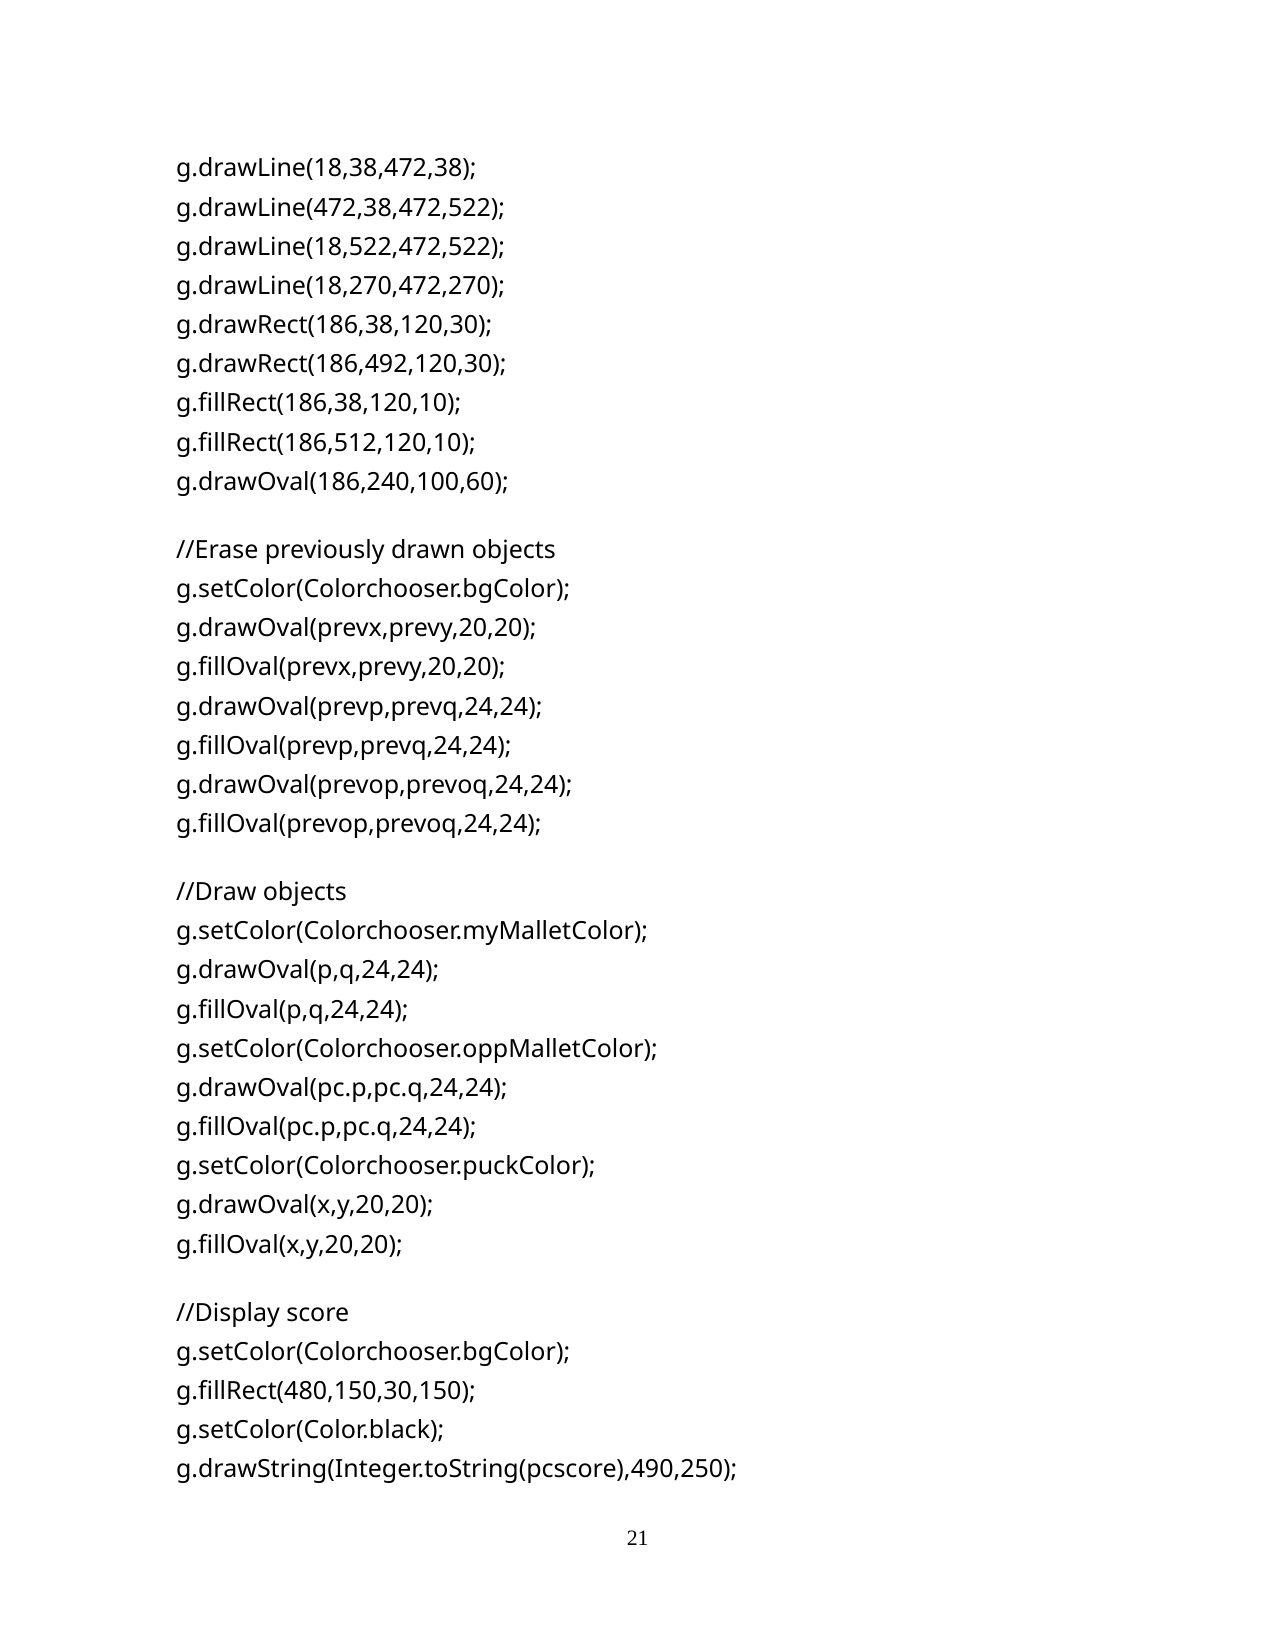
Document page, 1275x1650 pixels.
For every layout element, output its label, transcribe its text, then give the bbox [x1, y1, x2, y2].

text //Draw objects [150, 874, 1125, 908]
text g.drawLine(472,38,472,522); [150, 189, 1125, 223]
text g.fillOval(pc.p,pc.q,24,24); [150, 1109, 1125, 1143]
text g.drawLine(18,270,472,270); [150, 267, 1125, 302]
text g.drawRect(186,492,120,30); [150, 346, 1125, 380]
text g.setColor(Colorchooser.oppMalletColor); [150, 1030, 1125, 1064]
text g.drawOval(p,q,24,24); [150, 952, 1125, 986]
text //Erase previously drawn objects [150, 531, 1125, 566]
text //Display score [150, 1294, 1125, 1328]
text g.drawOval(pc.p,pc.q,24,24); [150, 1069, 1125, 1104]
text g.fillOval(p,q,24,24); [150, 991, 1125, 1025]
text g.drawOval(prevp,prevq,24,24); [150, 688, 1125, 722]
text g.fillOval(x,y,20,20); [150, 1226, 1125, 1260]
text g.drawLine(18,38,472,38); [150, 150, 1125, 184]
text g.fillOval(prevp,prevq,24,24); [150, 727, 1125, 761]
text g.drawOval(x,y,20,20); [150, 1187, 1125, 1221]
text g.drawOval(186,240,100,60); [150, 463, 1125, 497]
text g.fillOval(prevop,prevoq,24,24); [150, 806, 1125, 840]
text g.setColor(Colorchooser.myMalletColor); [150, 913, 1125, 947]
text g.setColor(Colorchooser.bgColor); [150, 1333, 1125, 1368]
text g.setColor(Colorchooser.puckColor); [150, 1148, 1125, 1182]
text g.fillRect(480,150,30,150); [150, 1373, 1125, 1407]
text g.drawRect(186,38,120,30); [150, 307, 1125, 341]
text g.fillRect(186,38,120,10); [150, 385, 1125, 419]
text g.fillRect(186,512,120,10); [150, 424, 1125, 458]
text g.setColor(Color.black); [150, 1412, 1125, 1446]
text g.drawOval(prevx,prevy,20,20); [150, 610, 1125, 644]
text g.setColor(Colorchooser.bgColor); [150, 571, 1125, 605]
text g.fillOval(prevx,prevy,20,20); [150, 649, 1125, 683]
text g.drawString(Integer.toString(pcscore),490,250); [150, 1451, 1125, 1485]
text g.drawOval(prevop,prevoq,24,24); [150, 766, 1125, 801]
text g.drawLine(18,522,472,522); [150, 228, 1125, 262]
